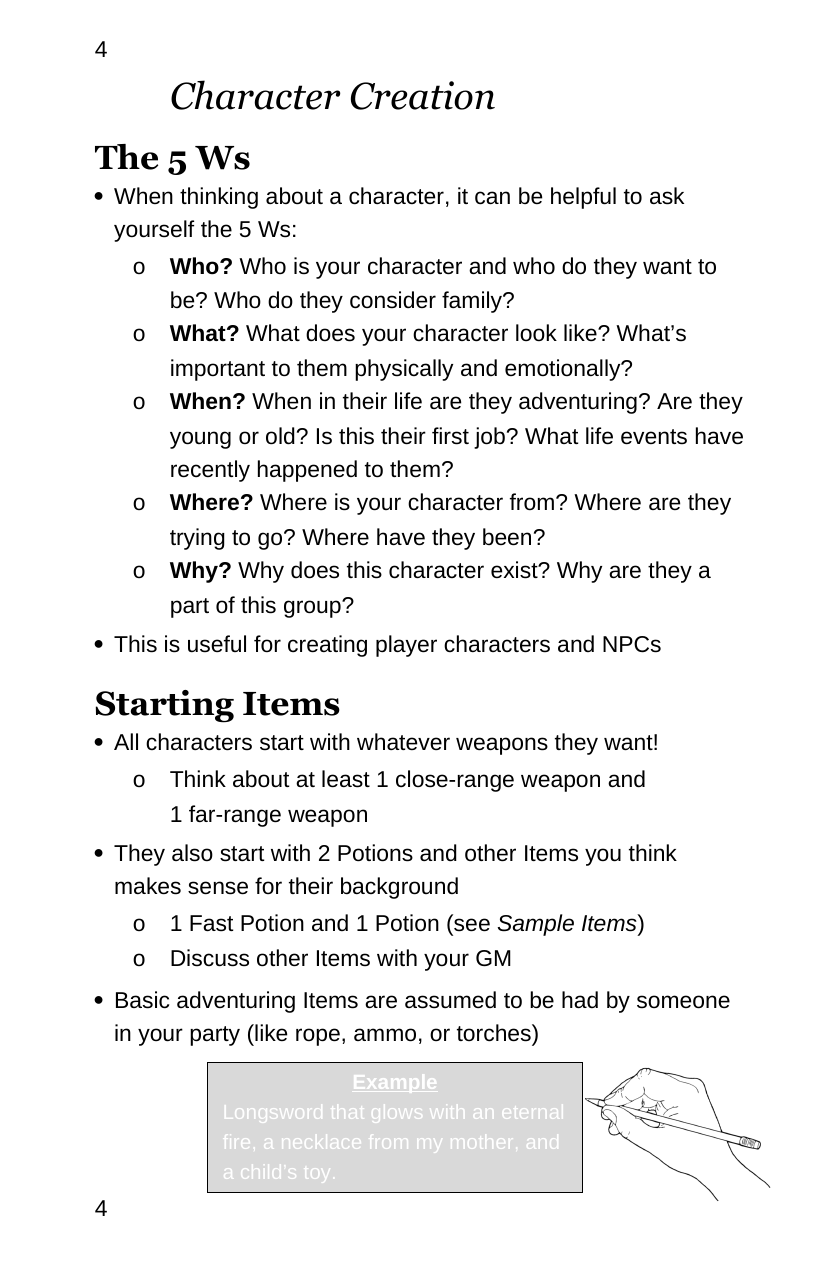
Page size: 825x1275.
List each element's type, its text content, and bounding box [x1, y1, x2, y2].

text 1 Fast Potion and 1 Potion (see Sample Items) [132, 910, 750, 938]
text When? When in their life are they adventuring? Are they young or old? Is this their first job? What life events have recently happened to them? [132, 388, 750, 482]
picture [583, 1046, 771, 1226]
text This is useful for creating player characters and NPCs [94, 631, 750, 657]
subtitle Starting Items [94, 684, 750, 722]
subtitle Character Creation [94, 75, 750, 118]
text All characters start with whatever weapons they want! [94, 729, 750, 755]
text They also start with 2 Potions and other Items you think makes sense for their background [94, 840, 750, 899]
text Think about at least 1 close-range weapon and 1 far-range weapon [132, 766, 750, 827]
text Where? Where is your character from? Where are they trying to go? Where have they been? [132, 489, 750, 550]
text Who? Who is your character and who do they want to be? Who do they consider family? [132, 253, 750, 314]
text When thinking about a character, it can be helpful to ask yourself the 5 Ws: [94, 183, 750, 242]
text Discuss other Items with your GM [132, 945, 750, 974]
text Basic adventuring Items are assumed to be had by someone in your party (like rope, ammo, or torches) [94, 987, 750, 1046]
subtitle The 5 Ws [94, 138, 750, 176]
text What? What does your character look like? What’s important to them physically and emotionally? [132, 320, 750, 382]
text Why? Why does this character exist? Why are they a part of this group? [132, 557, 750, 618]
